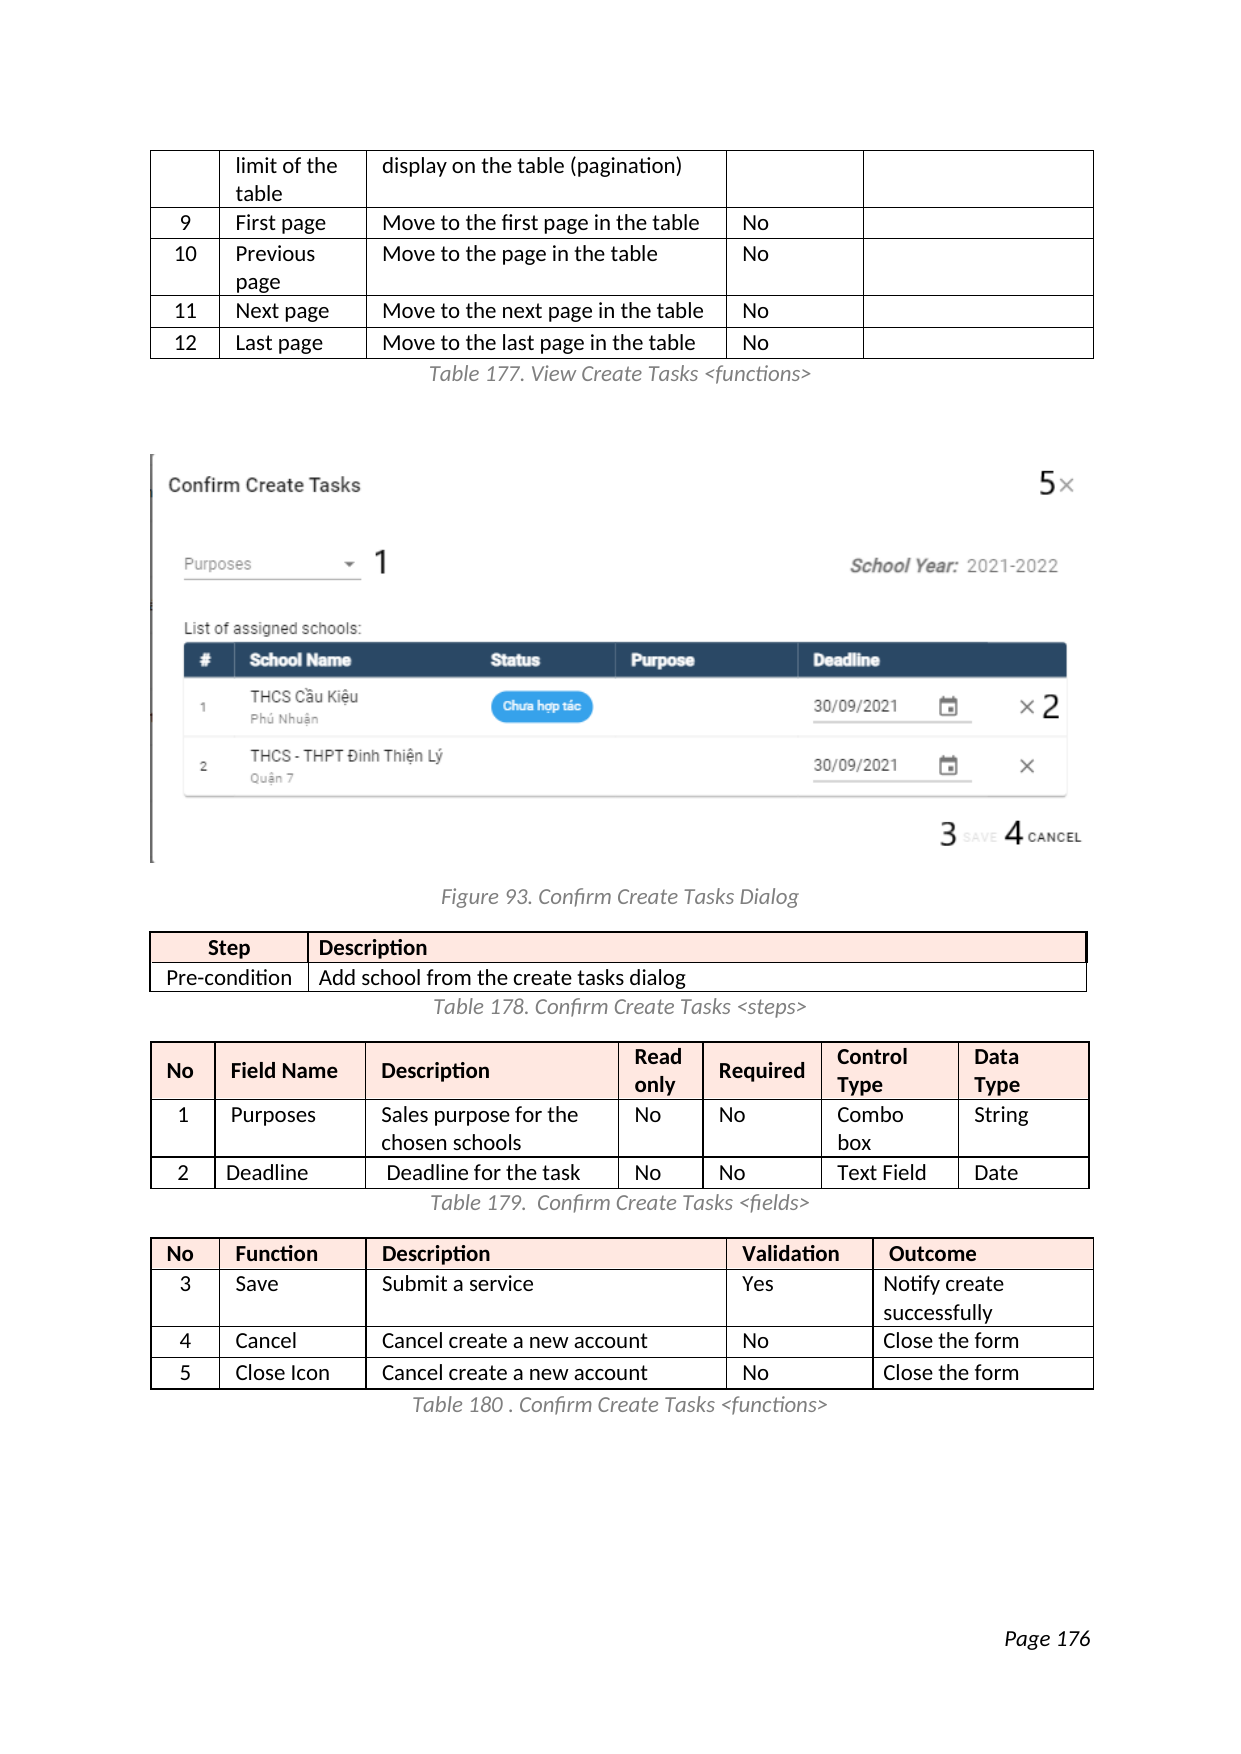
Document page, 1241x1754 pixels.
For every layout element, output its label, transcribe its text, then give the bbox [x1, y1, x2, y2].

picture [150, 454, 1093, 863]
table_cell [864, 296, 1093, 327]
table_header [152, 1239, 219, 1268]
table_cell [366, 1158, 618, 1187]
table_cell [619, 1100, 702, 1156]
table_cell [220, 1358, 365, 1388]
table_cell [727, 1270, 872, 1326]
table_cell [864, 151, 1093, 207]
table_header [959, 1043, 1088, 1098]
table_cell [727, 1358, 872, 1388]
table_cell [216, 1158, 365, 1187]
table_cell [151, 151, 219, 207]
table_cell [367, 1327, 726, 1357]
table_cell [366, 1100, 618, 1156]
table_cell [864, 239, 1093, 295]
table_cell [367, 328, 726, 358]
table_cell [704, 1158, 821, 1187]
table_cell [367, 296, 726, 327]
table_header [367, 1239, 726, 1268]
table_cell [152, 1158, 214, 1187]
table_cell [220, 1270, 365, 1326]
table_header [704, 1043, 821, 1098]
text Table 179. Confirm Create Tasks <fields> [150, 1188, 1093, 1216]
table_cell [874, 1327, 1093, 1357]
text Table 180 . Confirm Create Tasks <functions> [150, 1390, 1093, 1418]
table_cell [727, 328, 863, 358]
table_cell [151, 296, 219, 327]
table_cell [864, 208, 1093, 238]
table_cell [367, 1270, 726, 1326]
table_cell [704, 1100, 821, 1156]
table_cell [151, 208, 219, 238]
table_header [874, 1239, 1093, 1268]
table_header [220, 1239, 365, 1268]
text Table 178. Confirm Create Tasks <steps> [150, 992, 1093, 1020]
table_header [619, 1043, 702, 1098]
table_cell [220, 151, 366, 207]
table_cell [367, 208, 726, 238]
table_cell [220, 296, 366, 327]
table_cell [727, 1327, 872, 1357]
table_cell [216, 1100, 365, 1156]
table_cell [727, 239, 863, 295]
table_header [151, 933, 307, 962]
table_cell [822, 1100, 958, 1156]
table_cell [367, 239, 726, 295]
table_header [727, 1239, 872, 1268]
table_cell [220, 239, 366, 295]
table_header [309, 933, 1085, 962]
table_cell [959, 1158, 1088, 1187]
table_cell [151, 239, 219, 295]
text Figure 93. Confirm Create Tasks Dialog [150, 882, 1093, 910]
text Table 177. View Create Tasks <functions> [150, 359, 1093, 387]
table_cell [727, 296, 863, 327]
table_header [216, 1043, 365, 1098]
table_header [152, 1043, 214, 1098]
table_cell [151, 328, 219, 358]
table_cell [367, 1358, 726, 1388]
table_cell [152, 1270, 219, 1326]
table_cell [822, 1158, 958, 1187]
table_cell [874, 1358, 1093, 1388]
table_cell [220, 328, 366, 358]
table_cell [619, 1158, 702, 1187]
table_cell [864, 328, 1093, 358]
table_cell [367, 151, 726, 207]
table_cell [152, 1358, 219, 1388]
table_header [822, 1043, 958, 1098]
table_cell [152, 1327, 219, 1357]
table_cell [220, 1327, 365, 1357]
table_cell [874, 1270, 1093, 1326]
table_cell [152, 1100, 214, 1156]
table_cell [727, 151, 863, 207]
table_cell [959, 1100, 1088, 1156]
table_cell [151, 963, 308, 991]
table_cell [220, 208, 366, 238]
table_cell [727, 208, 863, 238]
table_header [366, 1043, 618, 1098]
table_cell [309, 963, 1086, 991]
